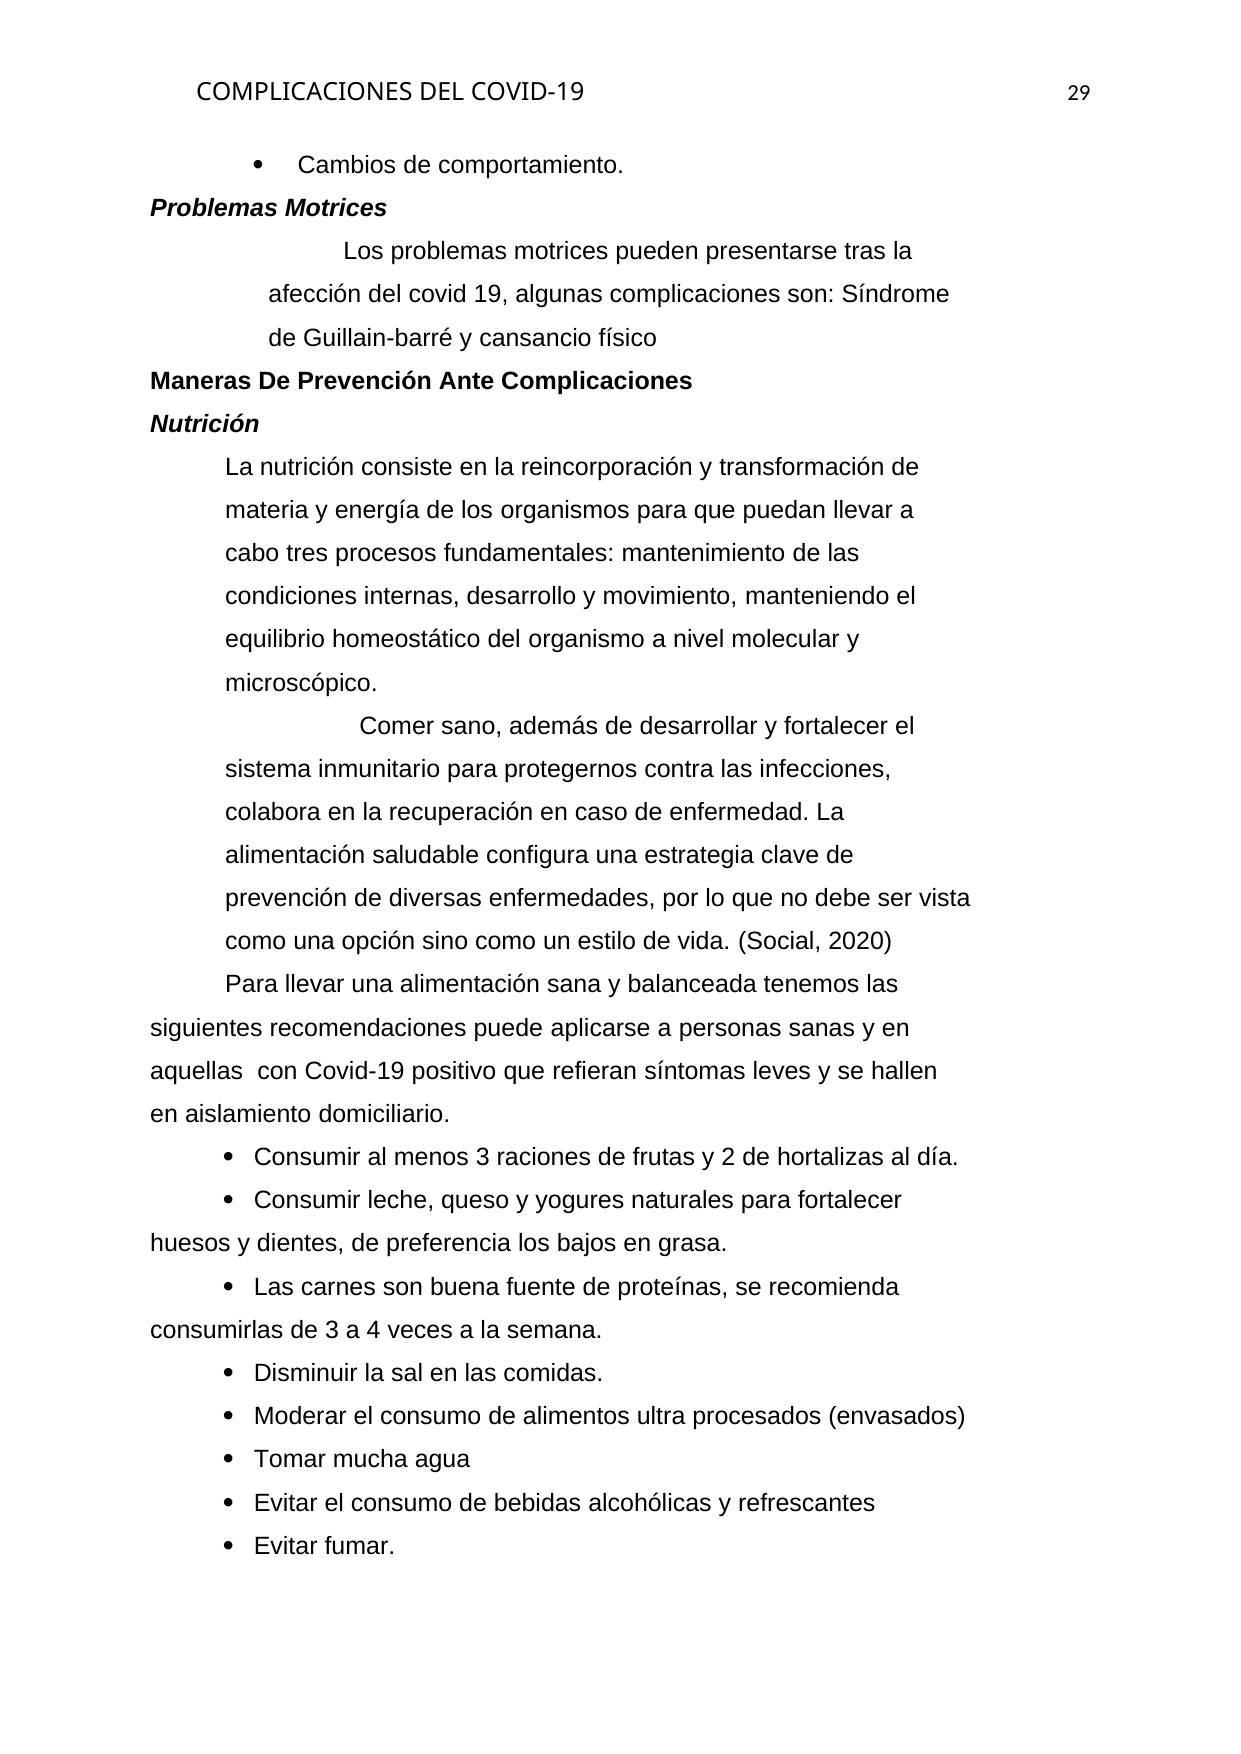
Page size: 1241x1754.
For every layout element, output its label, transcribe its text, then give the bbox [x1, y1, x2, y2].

subtitle Nutrición [150, 409, 1090, 438]
subtitle Problemas Motrices [150, 193, 1090, 222]
list Evitar fumar. [150, 1531, 972, 1560]
list Las carnes son buena fuente de proteínas, se recomienda consumirlas de 3 a 4 veces a la semana. [150, 1272, 972, 1343]
text Los problemas motrices pueden presentarse tras la afección del covid 19, algunas complicaciones son: Síndrome de Guillain-barré y cansancio físico [268, 236, 972, 351]
text Comer sano, además de desarrollar y fortalecer el sistema inmunitario para protegernos contra las infecciones, colabora en la recuperación en caso de enfermedad. La alimentación saludable configura una estrategia clave de prevención de diversas enfermedades, por lo que no debe ser vista como una opción sino como un estilo de vida. [225, 711, 972, 955]
list Consumir al menos 3 raciones de frutas y 2 de hortalizas al día. [150, 1142, 972, 1171]
text La nutrición consiste en la reincorporación y transformación de materia y energía de los organismos para que puedan llevar a cabo tres procesos fundamentales: mantenimiento de las condiciones internas, desarrollo y movimiento, manteniendo el equilibrio homeostático del organismo a nivel molecular y microscópico. [225, 452, 972, 696]
list Tomar mucha agua [150, 1444, 972, 1473]
list Disminuir la sal en las comidas. [150, 1358, 972, 1387]
text Para llevar una alimentación sana y balanceada tenemos las siguientes recomendaciones puede aplicarse a personas sanas y en aquellas con Covid-19 positivo que refieran síntomas leves y se hallen en aislamiento domiciliario. [150, 969, 972, 1128]
text Maneras De Prevención Ante Complicaciones [150, 366, 1090, 394]
list Evitar el consumo de bebidas alcohólicas y refrescantes [150, 1488, 972, 1516]
list Moderar el consumo de alimentos ultra procesados (envasados) [150, 1401, 972, 1430]
list Consumir leche, queso y yogures naturales para fortalecer huesos y dientes, de preferencia los bajos en grasa. [150, 1185, 972, 1257]
list Cambios de comportamiento. [150, 150, 972, 179]
